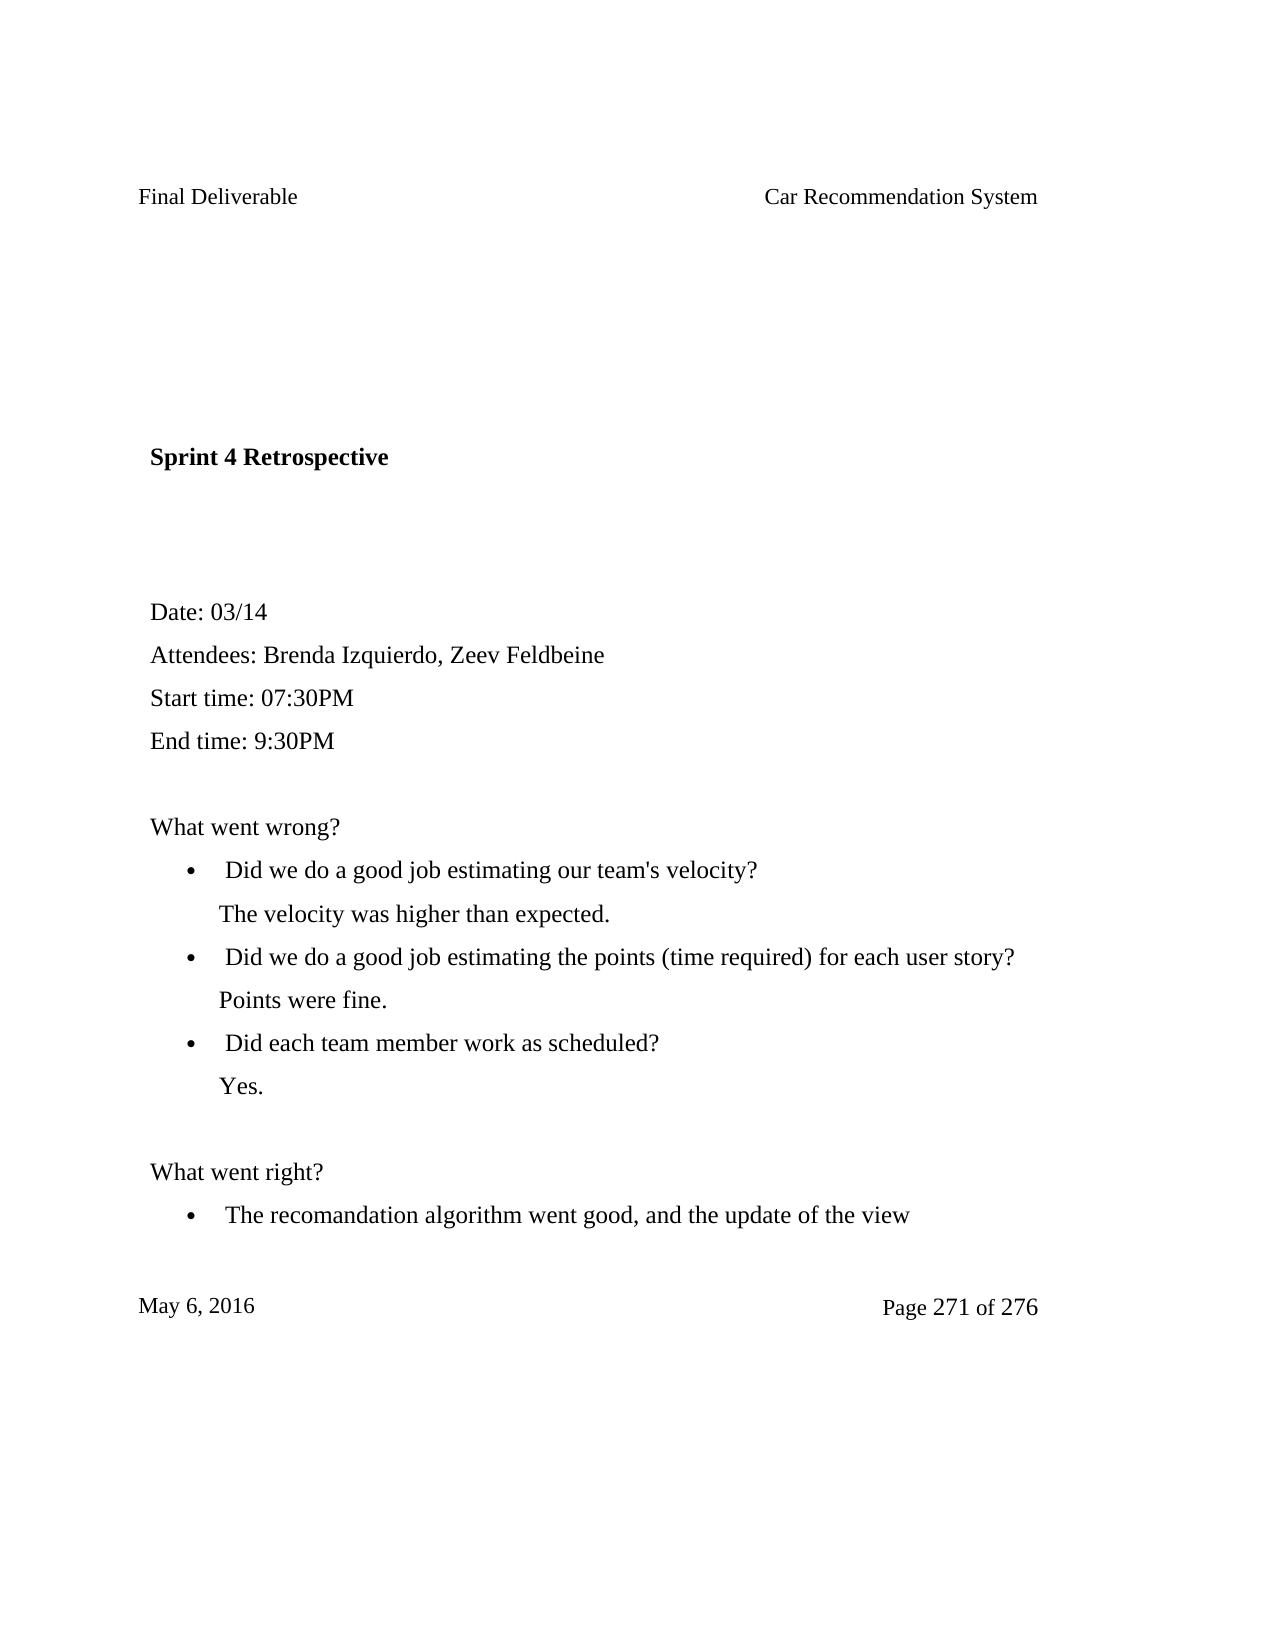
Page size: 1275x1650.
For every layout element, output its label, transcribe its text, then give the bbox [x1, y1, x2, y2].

text Points were fine. [150, 985, 1125, 1014]
text Sprint 4 Retrospective [150, 313, 1125, 471]
list The recomandation algorithm went good, and the update of the view [187, 1201, 1125, 1229]
list Did we do a good job estimating our team's velocity? [187, 856, 1125, 884]
list Did each team member work as scheduled? [187, 1028, 1125, 1057]
text What went wrong? [150, 812, 1125, 841]
list Did we do a good job estimating the points (time required) for each user story? [187, 942, 1125, 971]
text What went right? [150, 1157, 1125, 1186]
text The velocity was higher than expected. [150, 899, 1125, 927]
text Attendees: Brenda Izquierdo, Zeev Feldbeine [150, 640, 1125, 669]
text Yes. [150, 1071, 1125, 1100]
text Start time: 07:30PM [150, 683, 1125, 712]
text Date: 03/14 [150, 597, 1125, 626]
text End time: 9:30PM [150, 726, 1125, 755]
